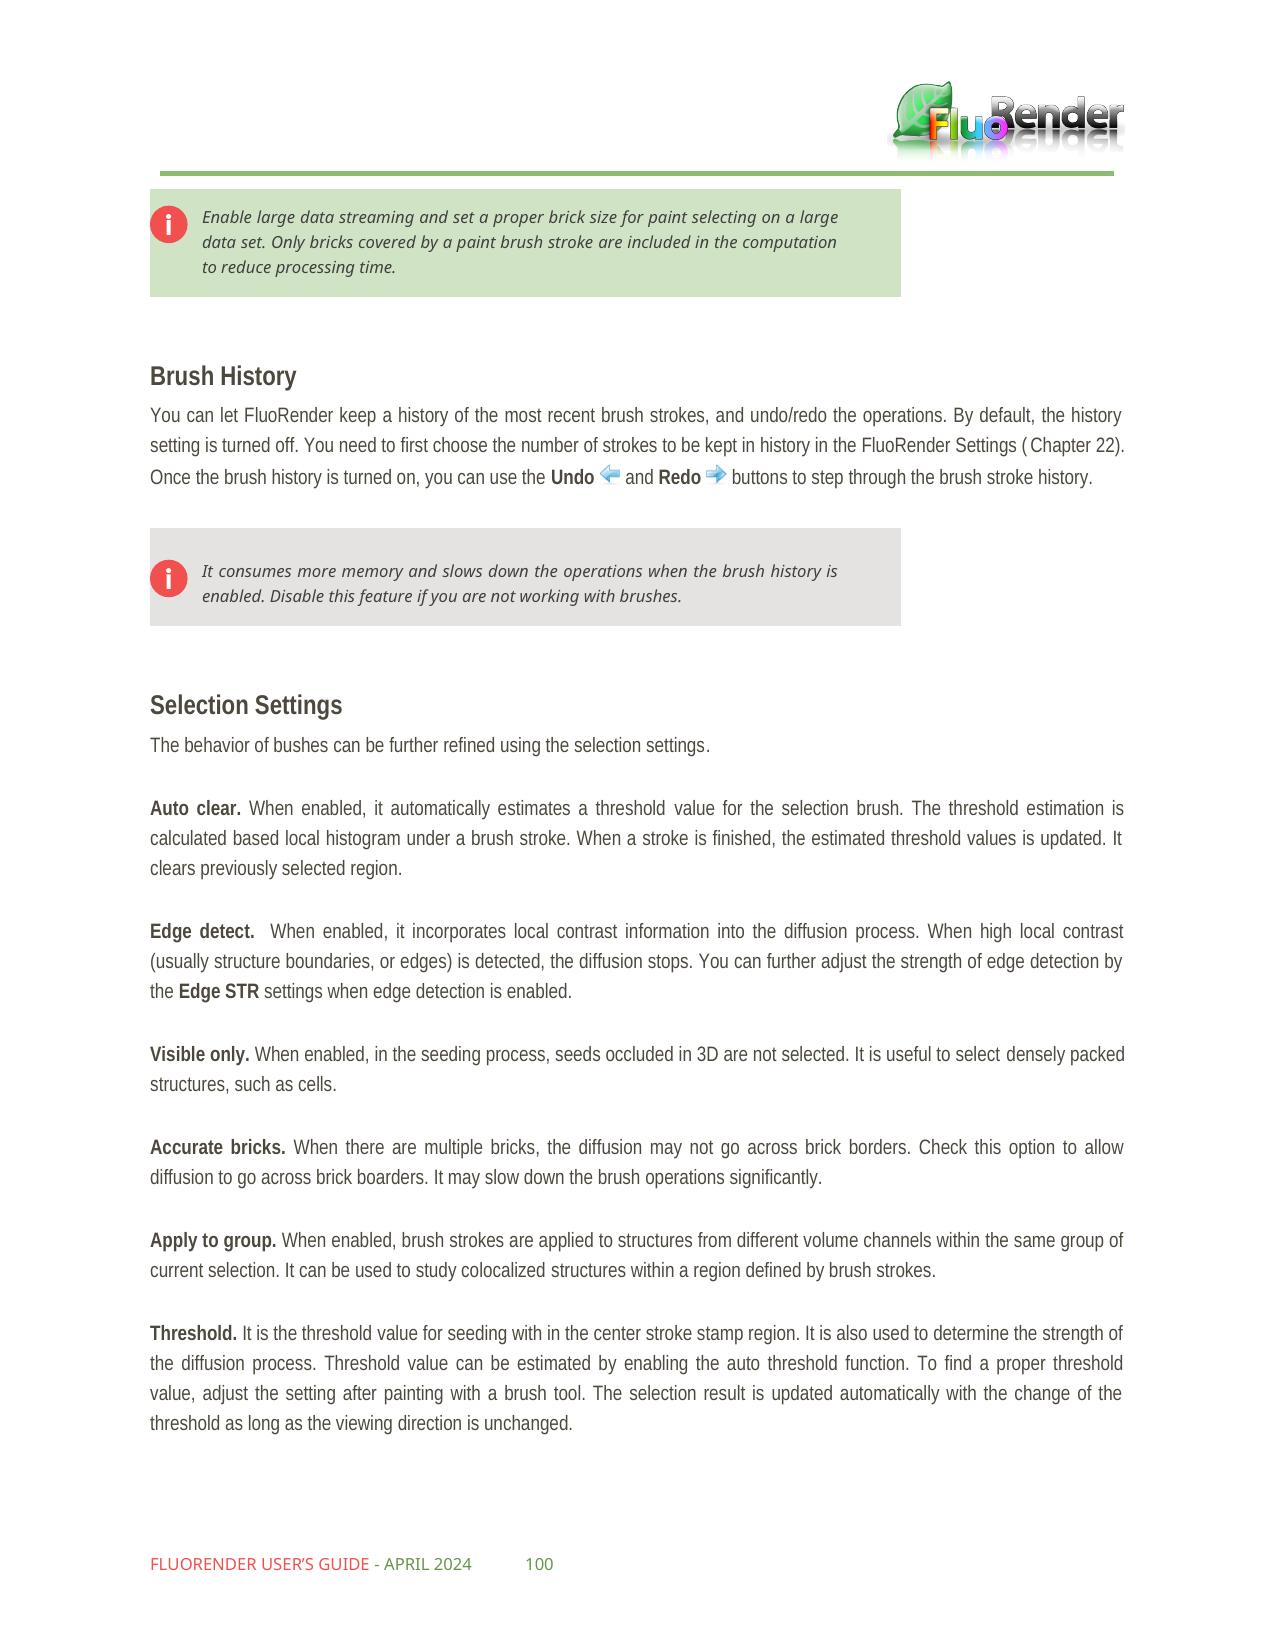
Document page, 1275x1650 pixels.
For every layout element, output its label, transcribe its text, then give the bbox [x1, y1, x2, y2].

text Auto clear. When enabled, it automatically estimates a threshold value for the selection brush. The threshold estimation is calculated based local histogram under a brush stroke. When a stroke is finished, the estimated threshold values is updated. It clears previously selected region. [150, 796, 1125, 879]
text The behavior of bushes can be further refined using the selection settings. [150, 733, 1125, 757]
text Apply to group. When enabled, brush strokes are applied to structures from different volume channels within the same group of current selection. It can be used to study colocalized structures within a region defined by brush strokes. [150, 1228, 1125, 1282]
text Visible only. When enabled, in the seeding process, seeds occluded in 3D are not selected. It is useful to select densely packed structures, such as cells. [150, 1042, 1125, 1096]
subtitle Brush History [150, 360, 1125, 391]
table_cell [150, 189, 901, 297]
text Edge detect. When enabled, it incorporates local contrast information into the diffusion process. When high local contrast (usually structure boundaries, or edges) is detected, the diffusion stops. You can further adjust the strength of edge detection by the Edge STR settings when edge detection is enabled. [150, 919, 1125, 1003]
picture [599, 463, 621, 485]
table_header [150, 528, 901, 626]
subtitle Selection Settings [150, 689, 1125, 720]
picture [705, 463, 727, 485]
text You can let FluoRender keep a history of the most recent brush strokes, and undo/redo the operations. By default, the history setting is turned off. You need to first choose the number of strokes to be kept in history in the FluoRender Settings (Chapter 22). Once the brush history is turned on, you can use the Undo and Redo buttons to step through the brush stroke history. [150, 403, 1125, 489]
text Threshold. It is the threshold value for seeding with in the center stroke stamp region. It is also used to determine the strength of the diffusion process. Threshold value can be estimated by enabling the auto threshold function. To find a proper threshold value, adjust the setting after painting with a brush tool. The selection result is updated automatically with the change of the threshold as long as the viewing direction is unchanged. [150, 1321, 1125, 1435]
text Accurate bricks. When there are multiple bricks, the diffusion may not go across brick borders. Check this option to allow diffusion to go across brick boarders. It may slow down the brush operations significantly. [150, 1135, 1125, 1189]
picture [887, 75, 1125, 165]
